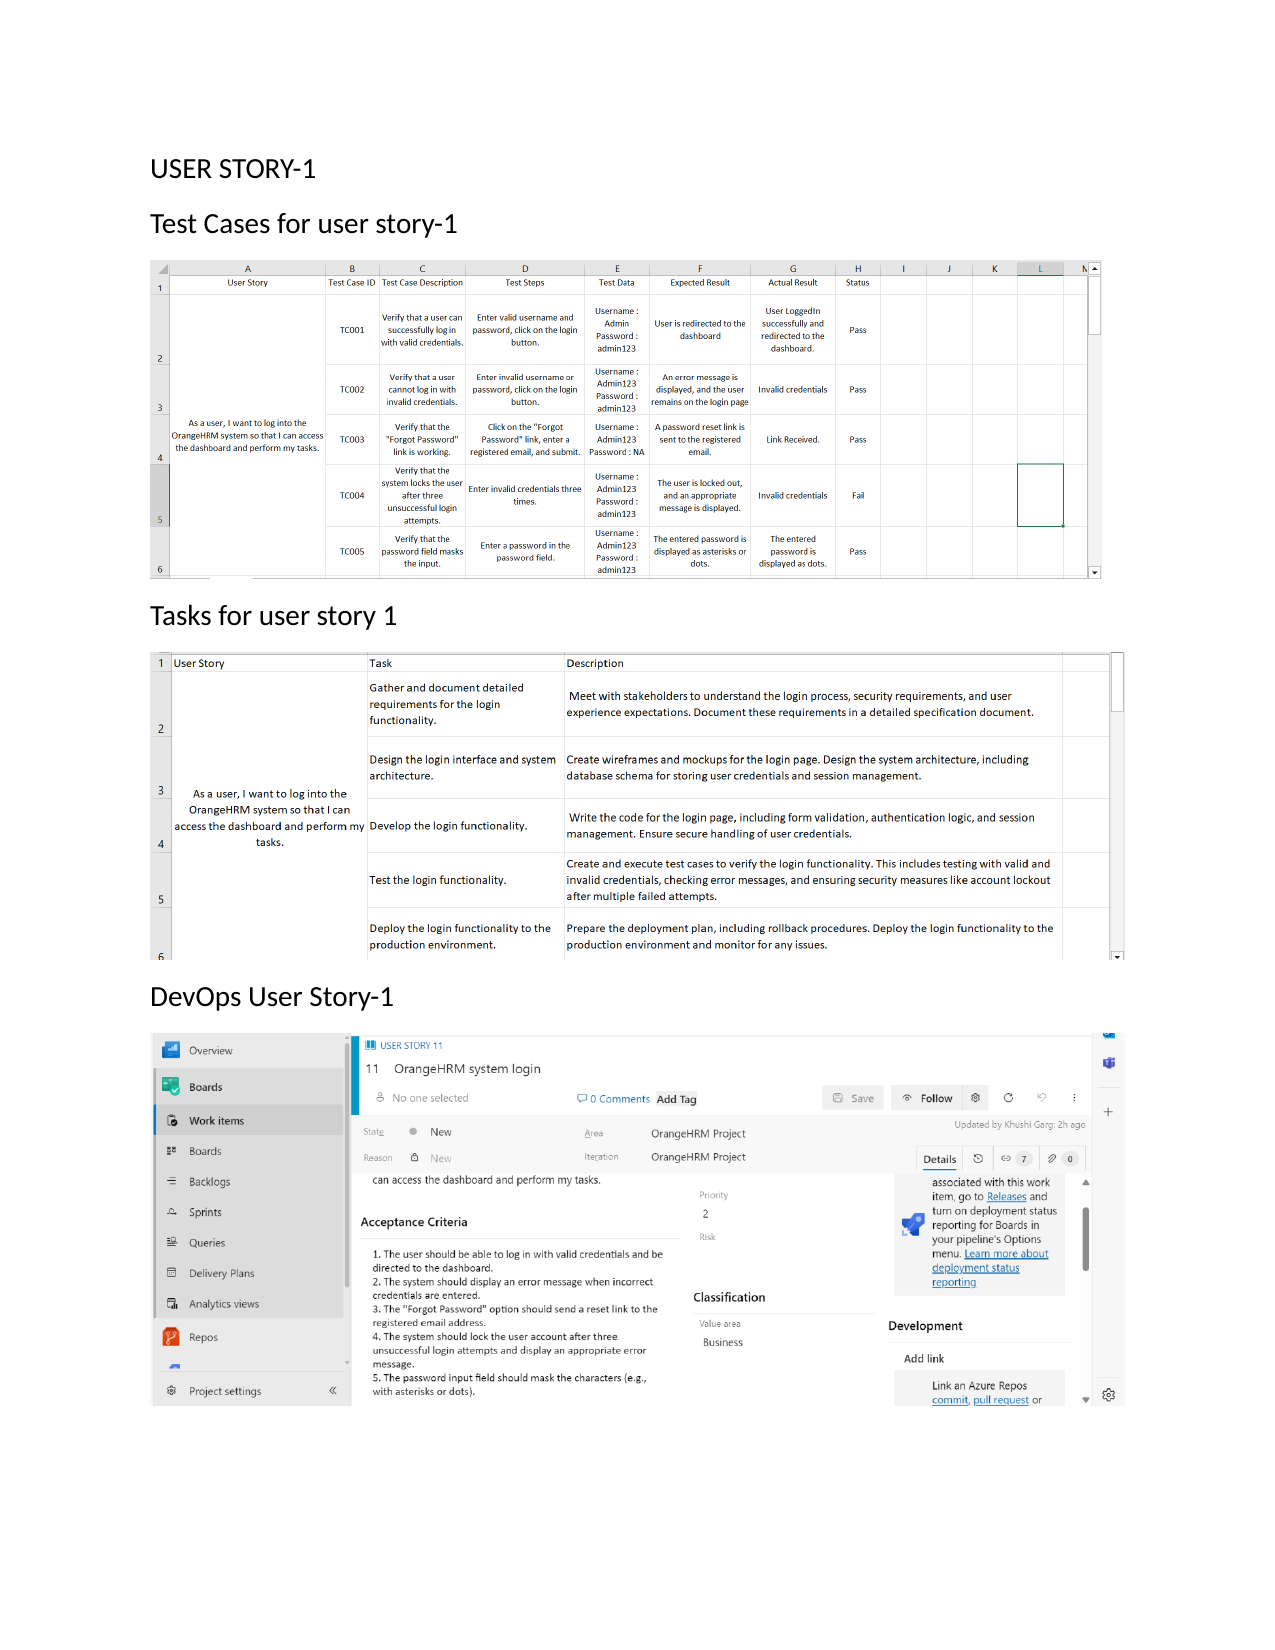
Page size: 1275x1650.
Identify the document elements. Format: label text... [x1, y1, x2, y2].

text USER STORY-1 [150, 150, 1125, 186]
picture [150, 1033, 1125, 1406]
text Test Cases for user story-1 [150, 205, 1125, 241]
picture [150, 652, 1125, 960]
picture [150, 260, 1102, 579]
text DevOps User Story-1 [150, 978, 1125, 1014]
text Tasks for user story 1 [150, 597, 1125, 633]
